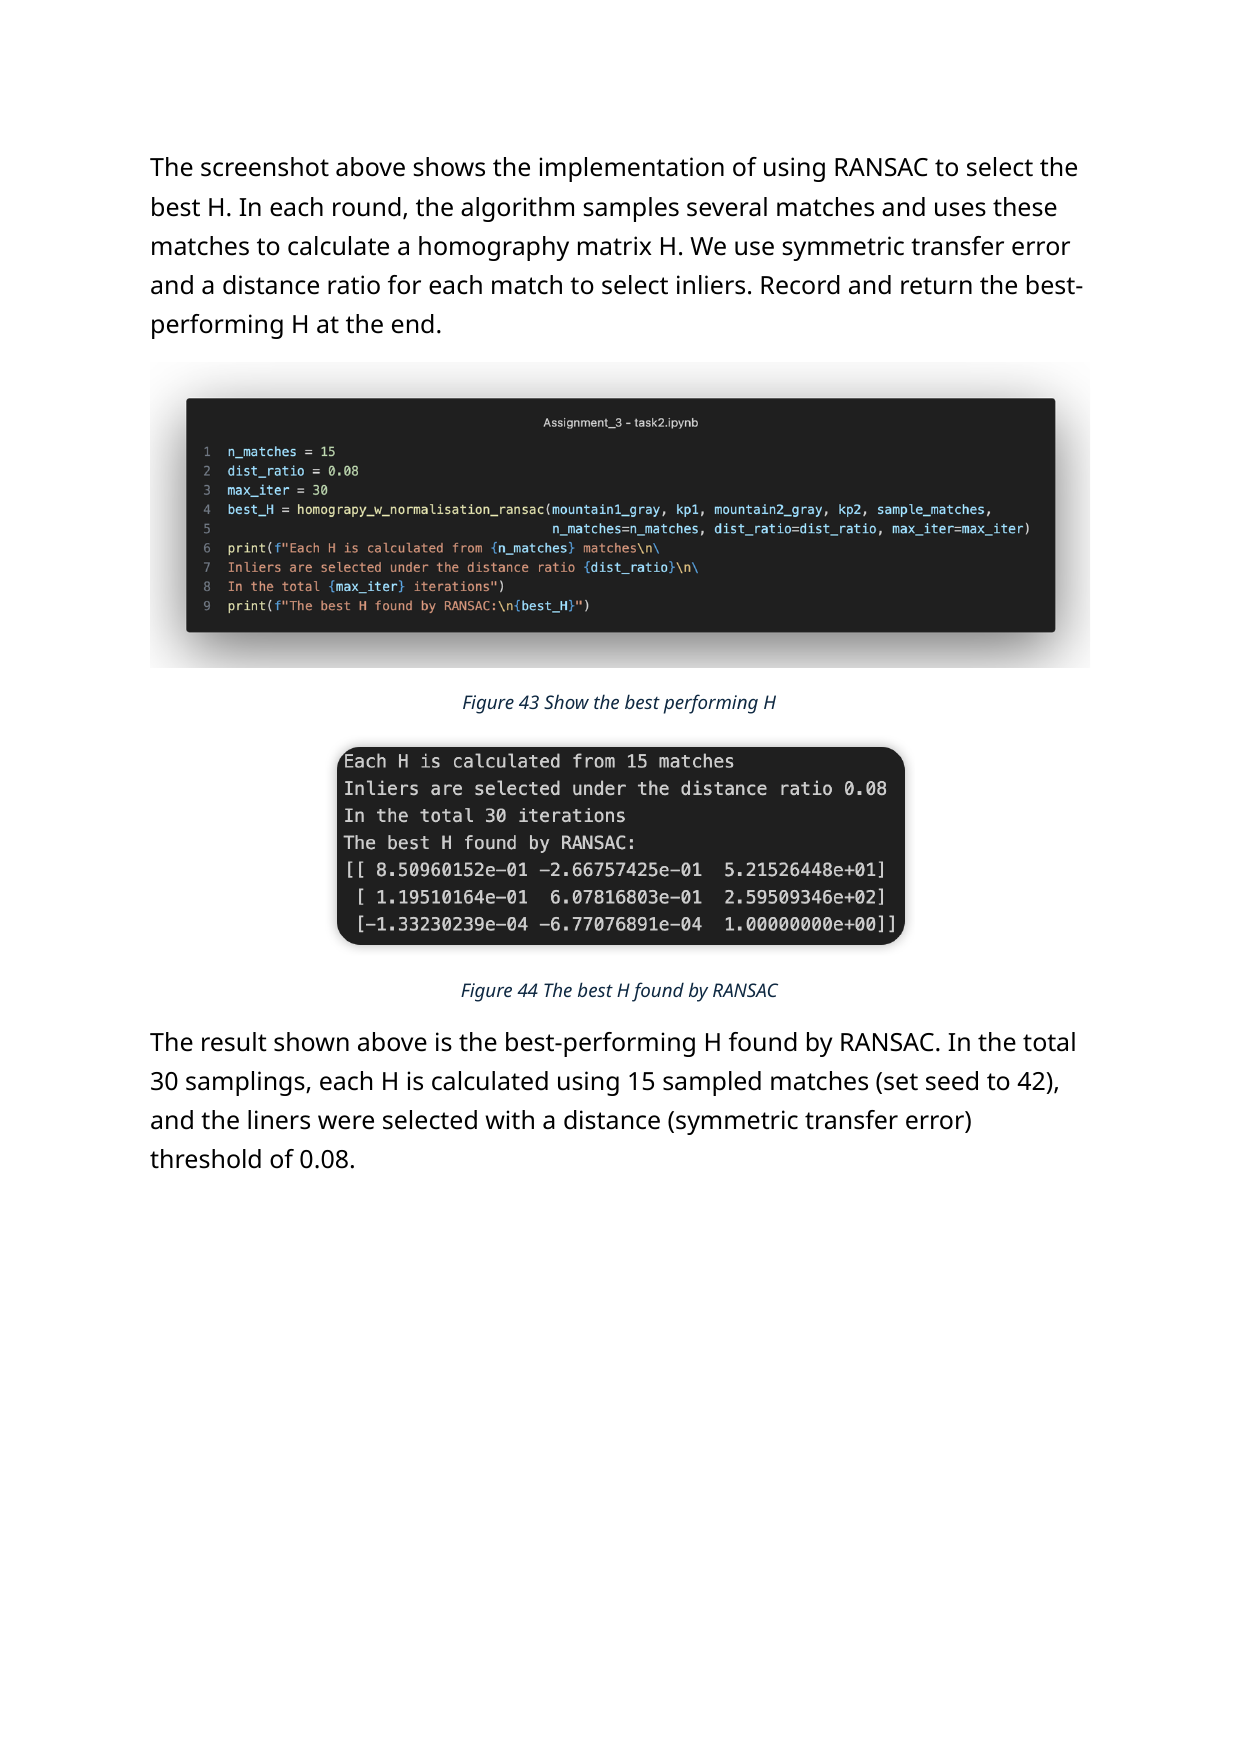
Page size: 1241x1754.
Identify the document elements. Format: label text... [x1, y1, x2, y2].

text Figure 43 Show the best performing H [150, 689, 1090, 715]
text The screenshot above shows the implementation of using RANSAC to select the best H. In each round, the algorithm samples several matches and uses these matches to calculate a homography matrix H. We use symmetric transfer error and a distance ratio for each match to select inliers. Record and return the best-performing H at the end. [150, 150, 1090, 341]
text The result shown above is the best-performing H found by RANSAC. In the total 30 samplings, each H is calculated using 15 sampled matches (set seed to 42), and the liners were selected with a distance (symmetric transfer error) threshold of 0.08. [150, 1024, 1090, 1176]
text Figure 44 The best H found by RANSAC [150, 978, 1090, 1003]
picture [325, 735, 916, 956]
picture [150, 362, 1091, 668]
